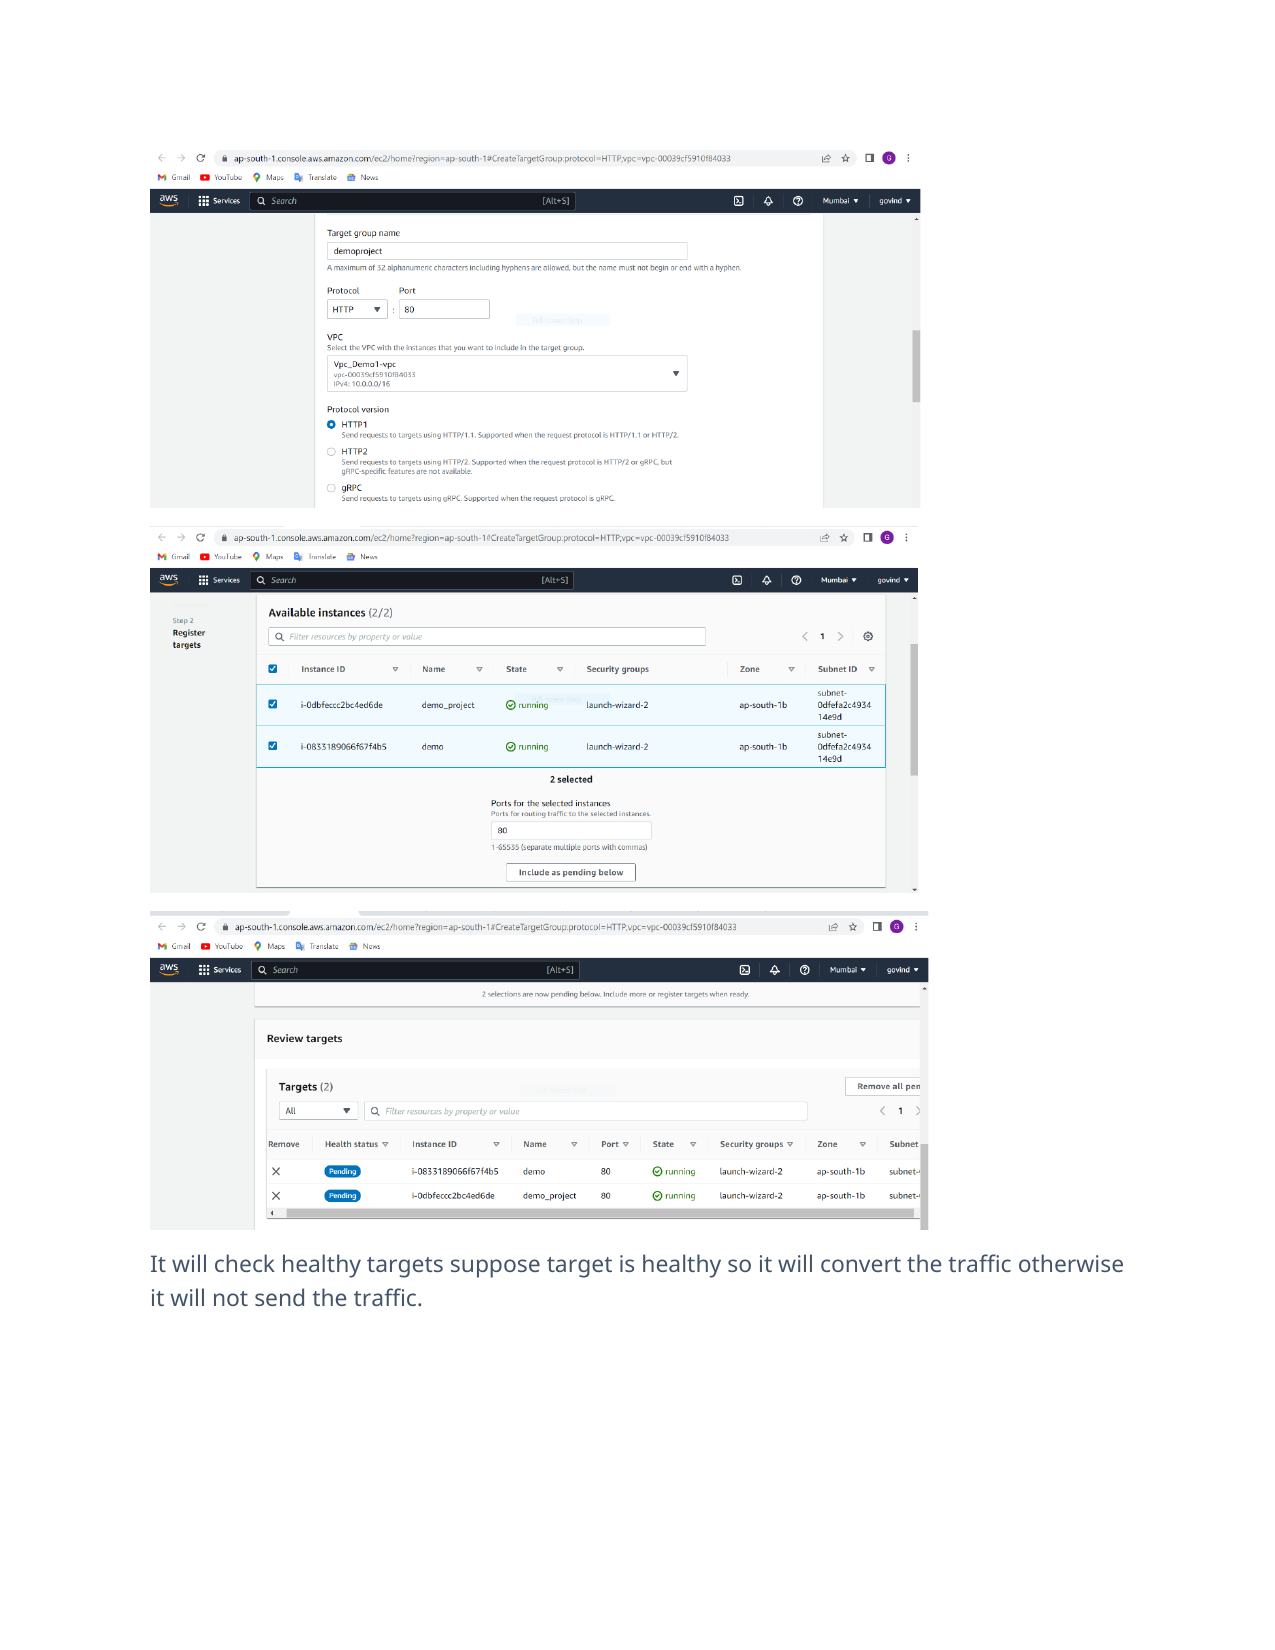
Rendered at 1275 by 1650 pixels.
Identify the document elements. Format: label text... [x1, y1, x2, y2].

picture [150, 911, 929, 1230]
text It will check healthy targets suppose target is healthy so it will convert the traffic otherwise it will not send the traffic. [150, 1248, 1125, 1313]
picture [150, 526, 918, 893]
picture [150, 150, 921, 508]
